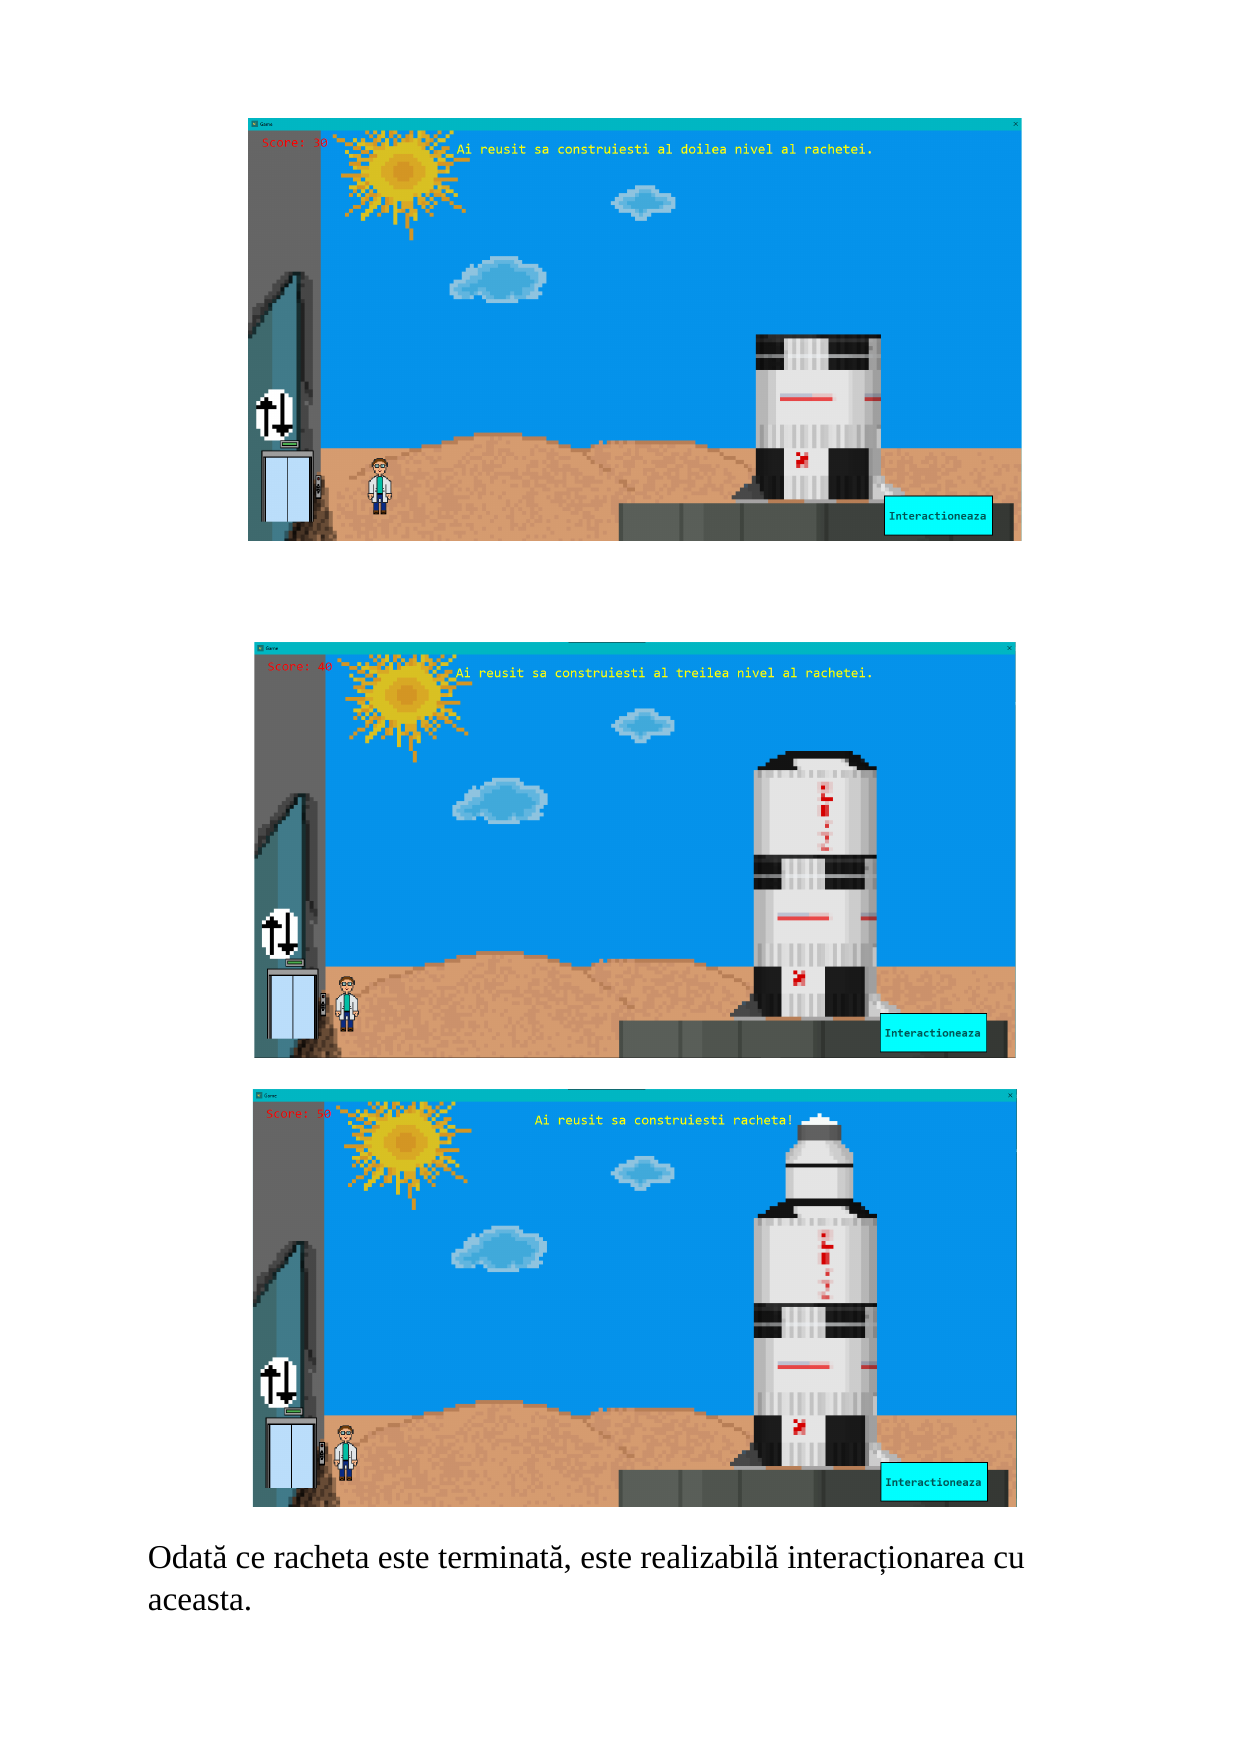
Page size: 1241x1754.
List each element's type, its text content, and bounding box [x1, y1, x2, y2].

picture [252, 1089, 1017, 1507]
text Odată ce racheta este terminată, este realizabilă interacționarea cu aceasta. [148, 1538, 1122, 1617]
picture [254, 642, 1016, 1058]
picture [248, 118, 1022, 541]
